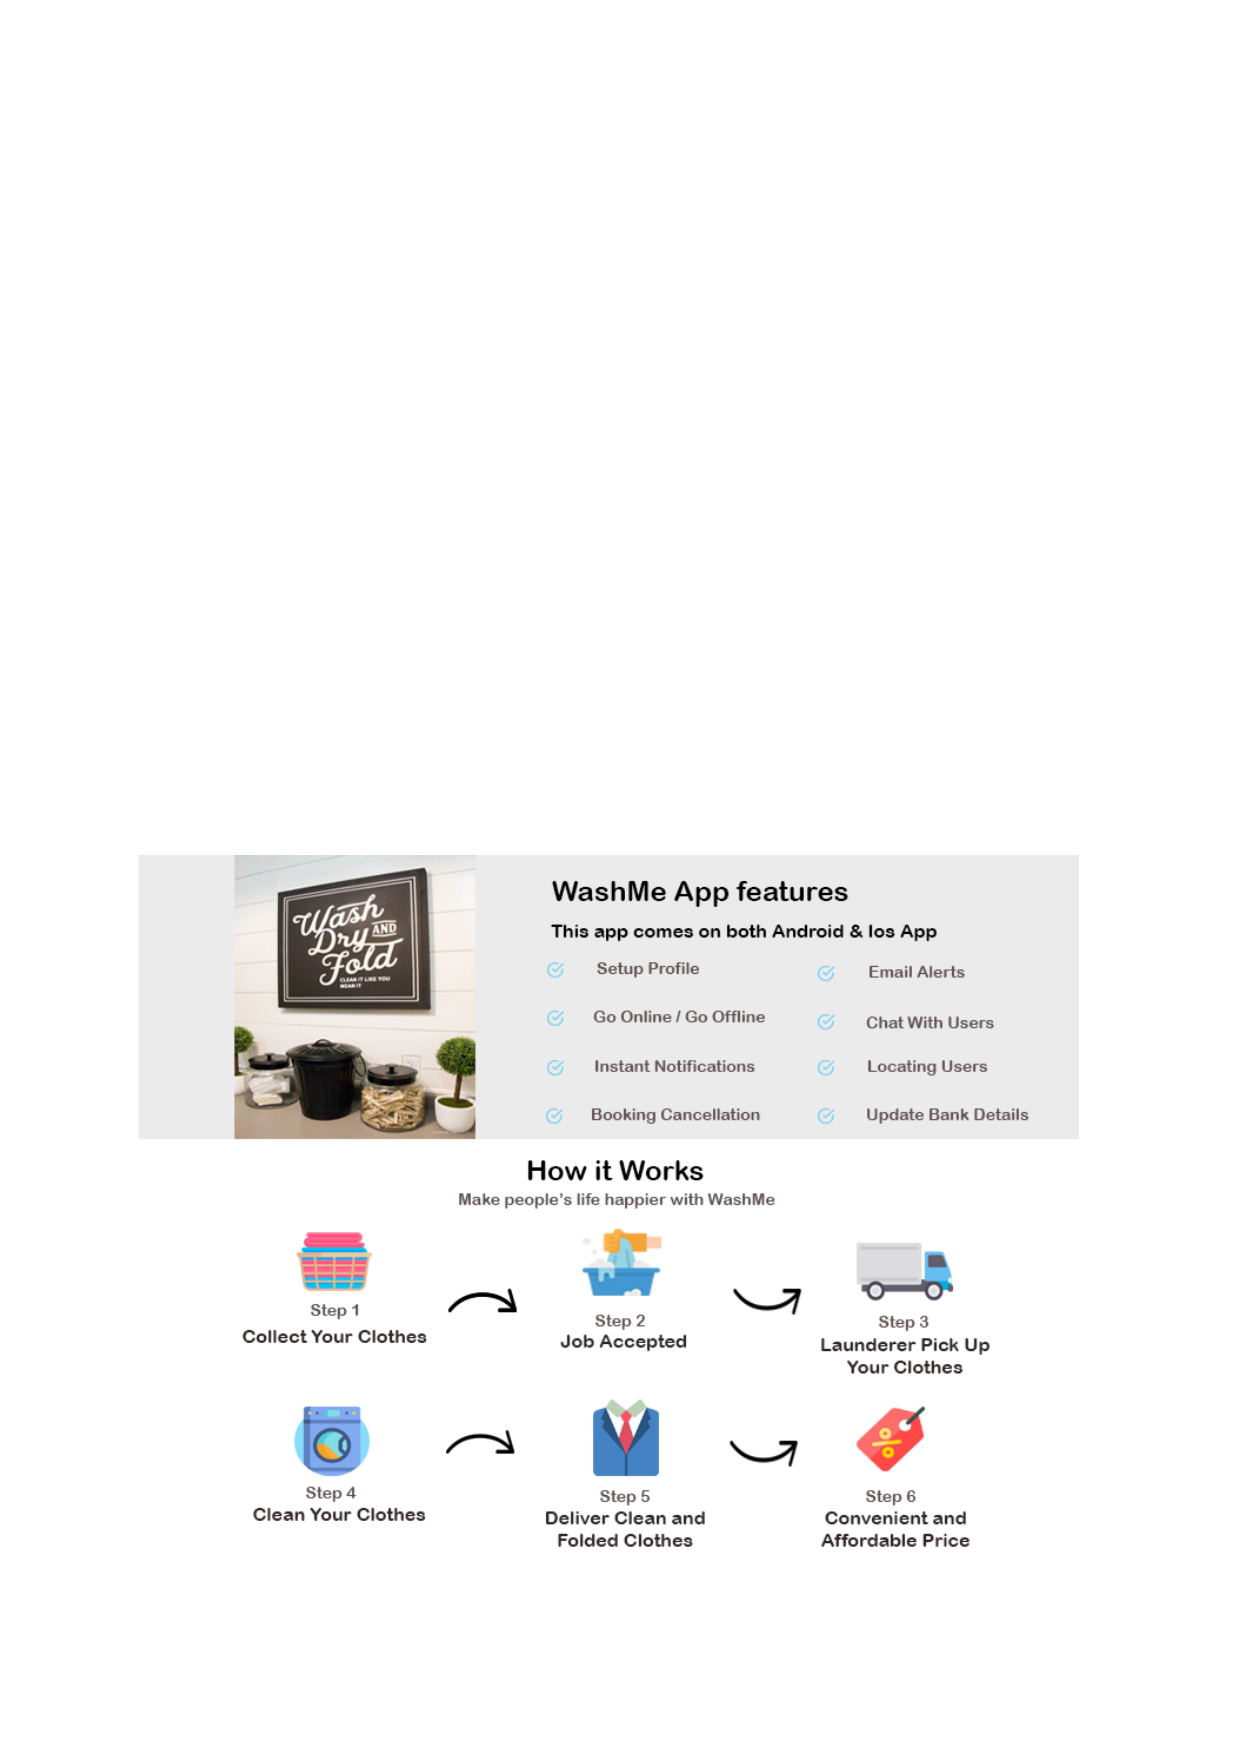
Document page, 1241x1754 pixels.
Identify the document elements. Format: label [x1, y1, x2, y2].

picture [138, 855, 1079, 1561]
